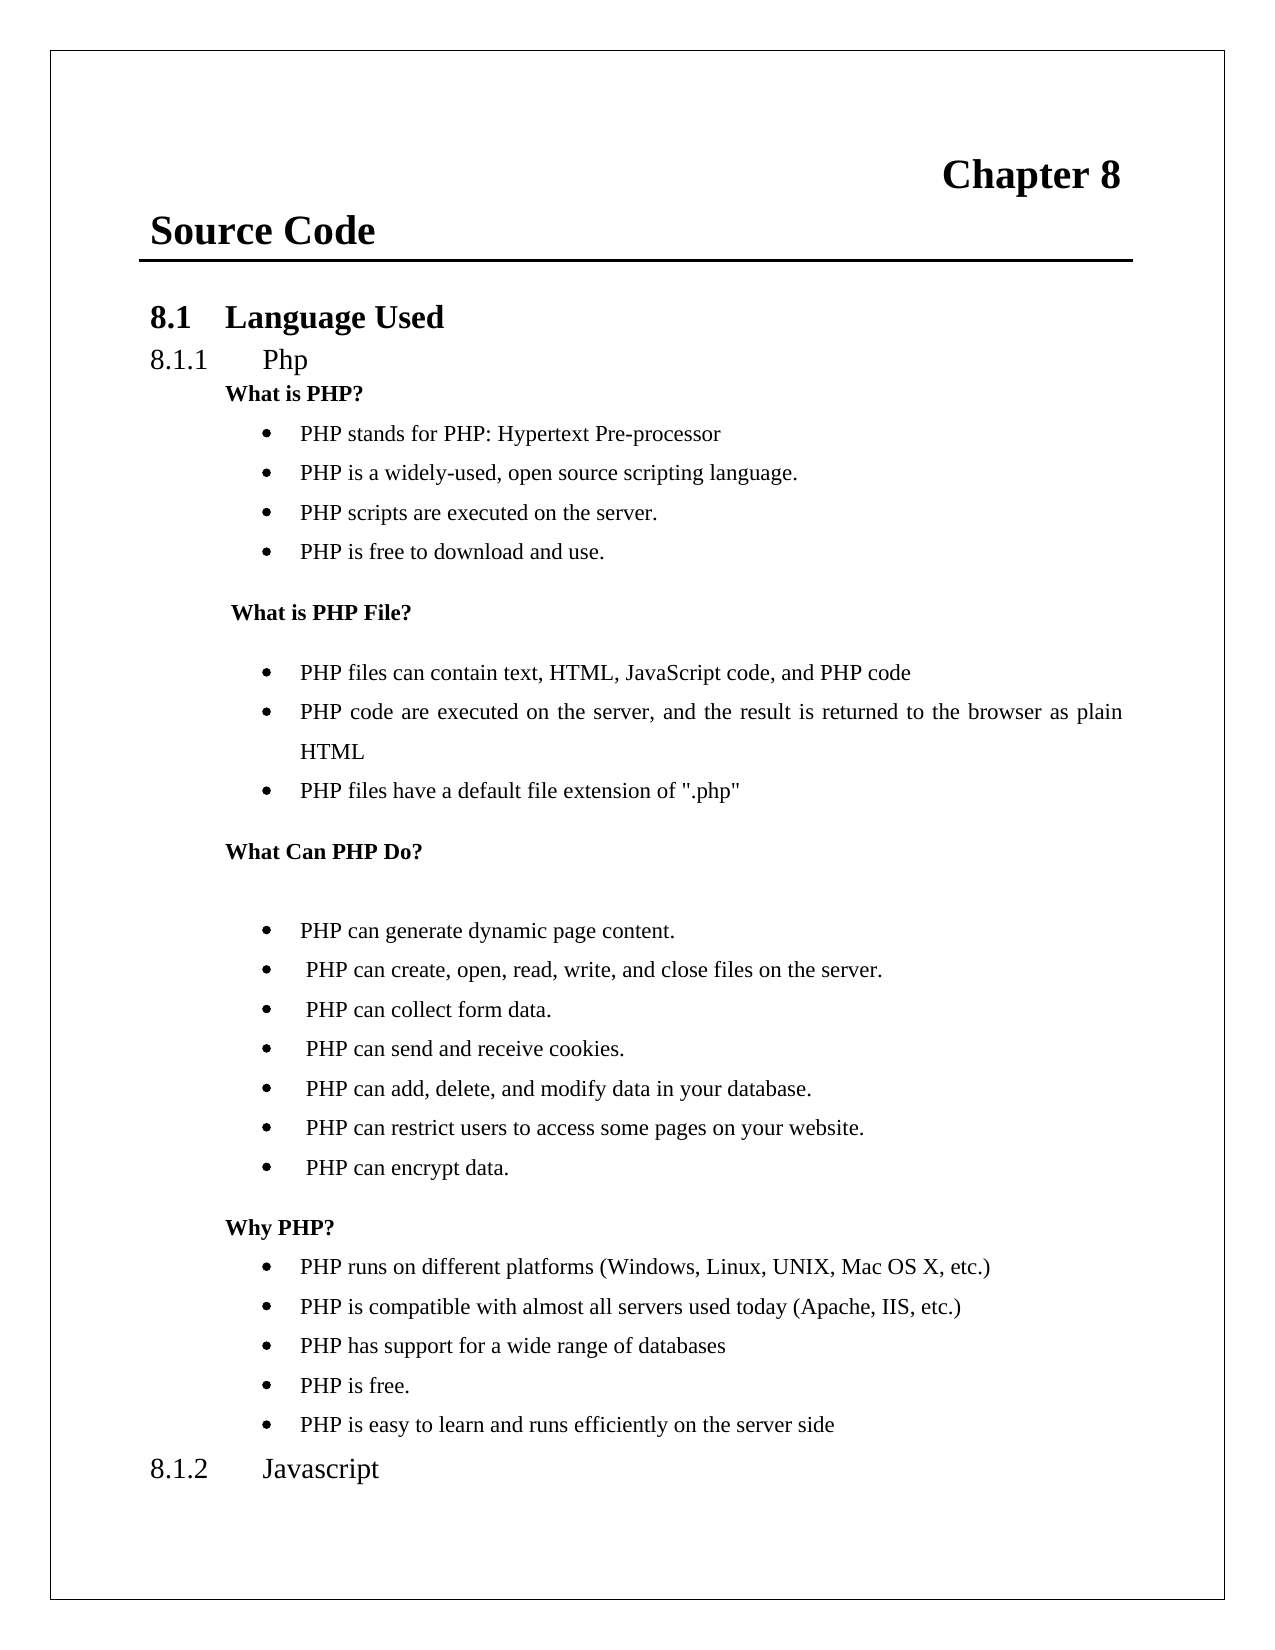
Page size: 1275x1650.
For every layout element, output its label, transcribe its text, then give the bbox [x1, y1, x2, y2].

list PHP is a widely-used, open source scripting language. [262, 459, 1125, 486]
list PHP is easy to learn and runs efficiently on the server side [262, 1411, 1125, 1438]
list PHP is free. [262, 1372, 1125, 1398]
text What Can PHP Do? [225, 838, 1125, 864]
list PHP can collect form data. [262, 996, 1125, 1022]
list PHP code are executed on the server, and the result is returned to the browser as plain HTML [262, 698, 1125, 764]
list PHP can restrict users to access some pages on your website. [262, 1114, 1125, 1140]
text What is PHP? [225, 380, 1125, 407]
list PHP files can contain text, HTML, JavaScript code, and PHP code [262, 659, 1125, 685]
text Source Code [150, 205, 1125, 253]
text Why PHP? [225, 1214, 1125, 1240]
text What is PHP File? [225, 599, 1125, 625]
list PHP files have a default file extension of ".php" [262, 777, 1125, 804]
list Php [150, 342, 1125, 375]
list Javascript [150, 1451, 1125, 1484]
text Chapter 8 [900, 150, 1125, 198]
list PHP is compatible with almost all servers used today (Apache, IIS, etc.) [262, 1293, 1125, 1319]
list Language Used [150, 298, 1125, 336]
list PHP can generate dynamic page content. [262, 917, 1125, 943]
list PHP scripts are executed on the server. [262, 499, 1125, 525]
list PHP can add, delete, and modify data in your database. [262, 1074, 1125, 1101]
list PHP stands for PHP: Hypertext Pre-processor [262, 420, 1125, 446]
list PHP can create, open, read, write, and close files on the server. [262, 956, 1125, 982]
list PHP can send and receive cookies. [262, 1035, 1125, 1061]
list PHP is free to download and use. [262, 538, 1125, 565]
list PHP has support for a wide range of databases [262, 1332, 1125, 1359]
list PHP runs on different platforms (Windows, Linux, UNIX, Mac OS X, etc.) [262, 1253, 1125, 1280]
list PHP can encrypt data. [262, 1153, 1125, 1180]
